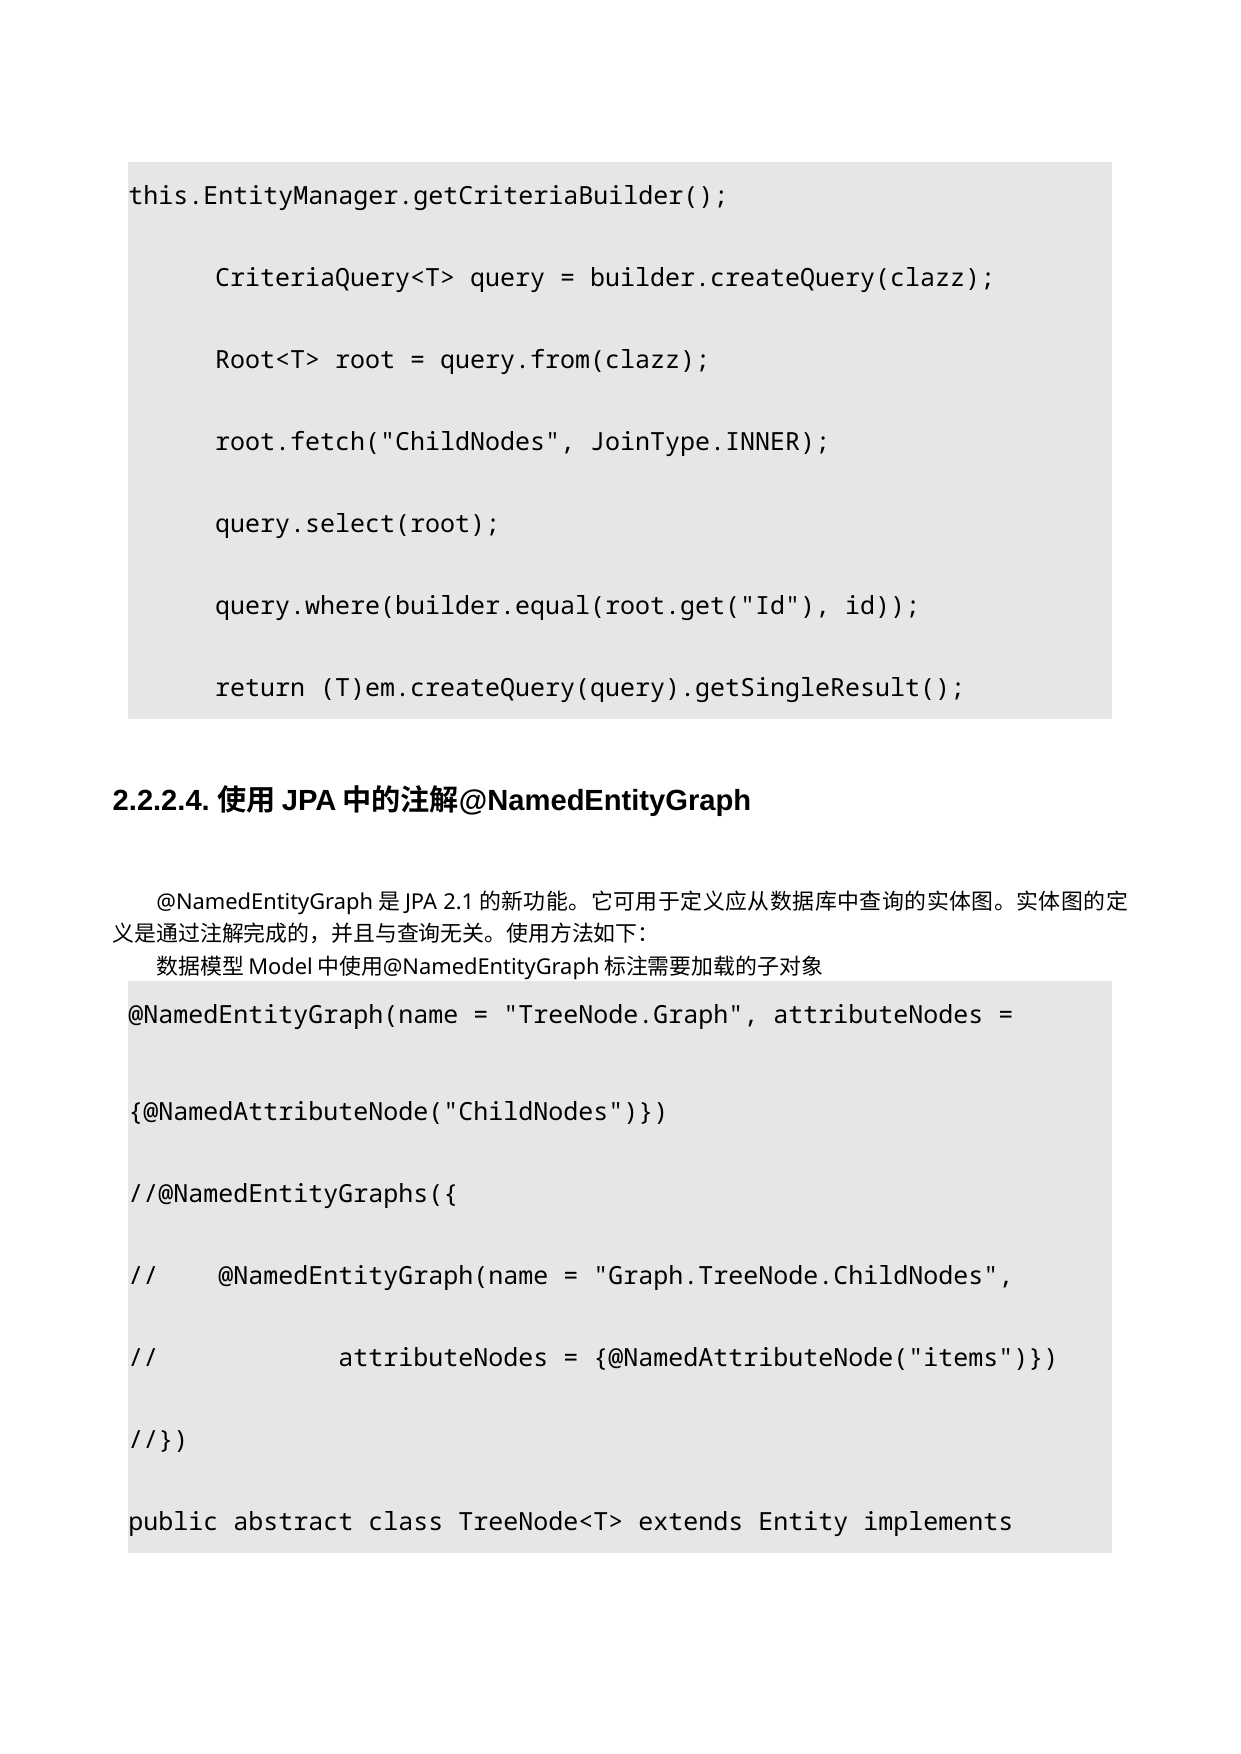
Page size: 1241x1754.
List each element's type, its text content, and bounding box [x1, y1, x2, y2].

text //@NamedEntityGraphs({ [128, 1160, 1112, 1225]
text // attributeNodes = {@NamedAttributeNode("items")}) [128, 1324, 1112, 1389]
subtitle 使用JPA中的注解@NamedEntityGraph [112, 765, 1128, 830]
text //}) [128, 1406, 1112, 1471]
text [128, 162, 1112, 227]
text Root<T> root = query.from(clazz); [128, 326, 1112, 391]
list 数据模型Model中使用@NamedEntityGraph标注需要加载的子对象 [112, 948, 1128, 981]
text // @NamedEntityGraph(name = "Graph.TreeNode.ChildNodes", [128, 1242, 1112, 1307]
text return (T)em.createQuery(query).getSingleResult(); [128, 654, 1112, 719]
list @NamedEntityGraph是JPA 2.1的新功能。它可用于定义应从数据库中查询的实体图。实体图的定义是通过注解完成的，并且与查询无关。使用方法如下： [112, 883, 1128, 948]
text root.fetch("ChildNodes", JoinType.INNER); [128, 408, 1112, 473]
text query.select(root); [128, 490, 1112, 555]
text @NamedEntityGraph(name = "TreeNode.Graph", attributeNodes = {@NamedAttributeNode("ChildNodes")}) [128, 981, 1112, 1143]
text CriteriaQuery<T> query = builder.createQuery(clazz); [128, 244, 1112, 309]
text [128, 1488, 1112, 1553]
text query.where(builder.equal(root.get("Id"), id)); [128, 572, 1112, 637]
